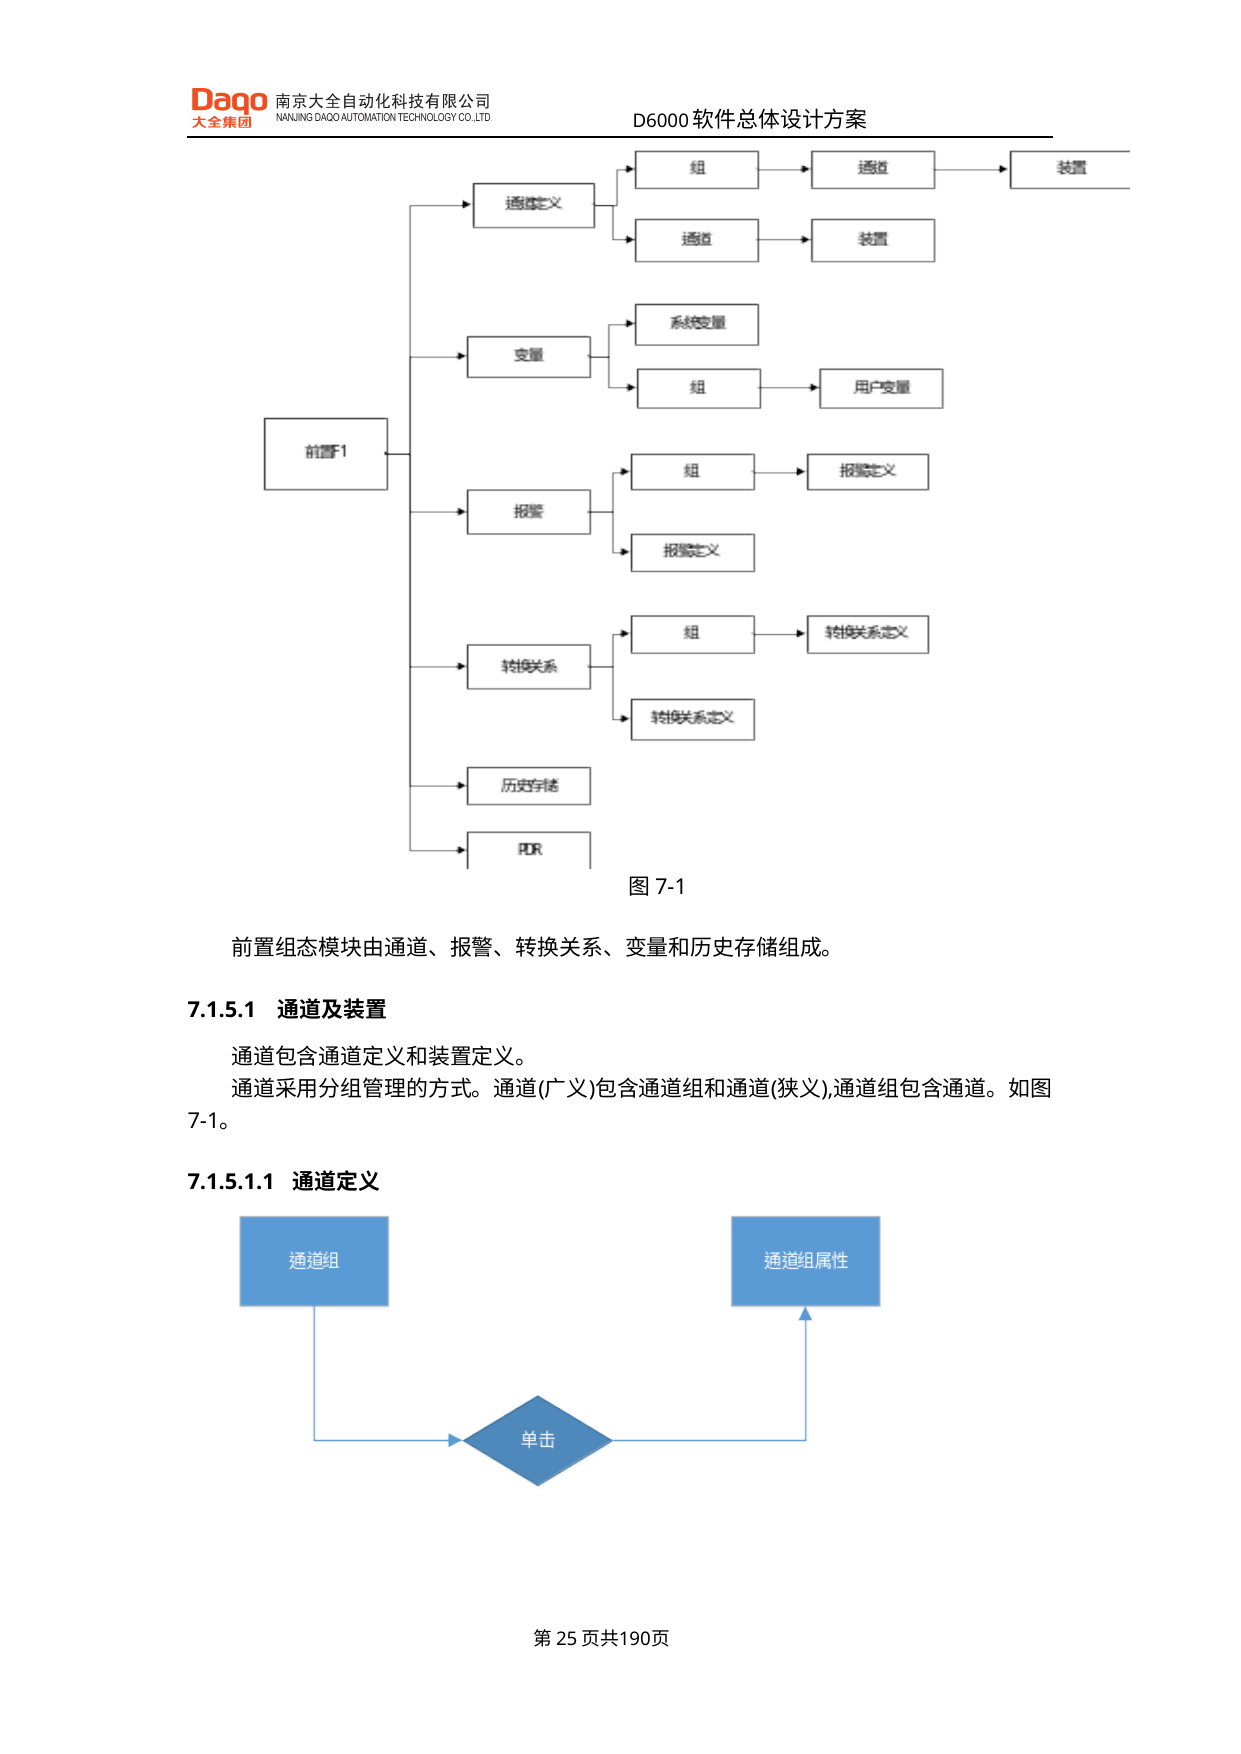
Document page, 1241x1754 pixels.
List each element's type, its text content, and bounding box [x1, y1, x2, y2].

subtitle 通道定义 [187, 1164, 1053, 1196]
subtitle 通道及装置 [187, 992, 1053, 1023]
picture [187, 88, 492, 128]
text 通道采用分组管理的方式。通道(广义)包含通道组和通道(狭义),通道组包含通道。如图7-1。 [187, 1071, 1053, 1134]
text 前置组态模块由通道、报警、转换关系、变量和历史存储组成。 [187, 930, 1053, 962]
text 通道包含通道定义和装置定义。 [187, 1039, 1053, 1071]
text 图7-1 [262, 150, 1053, 901]
